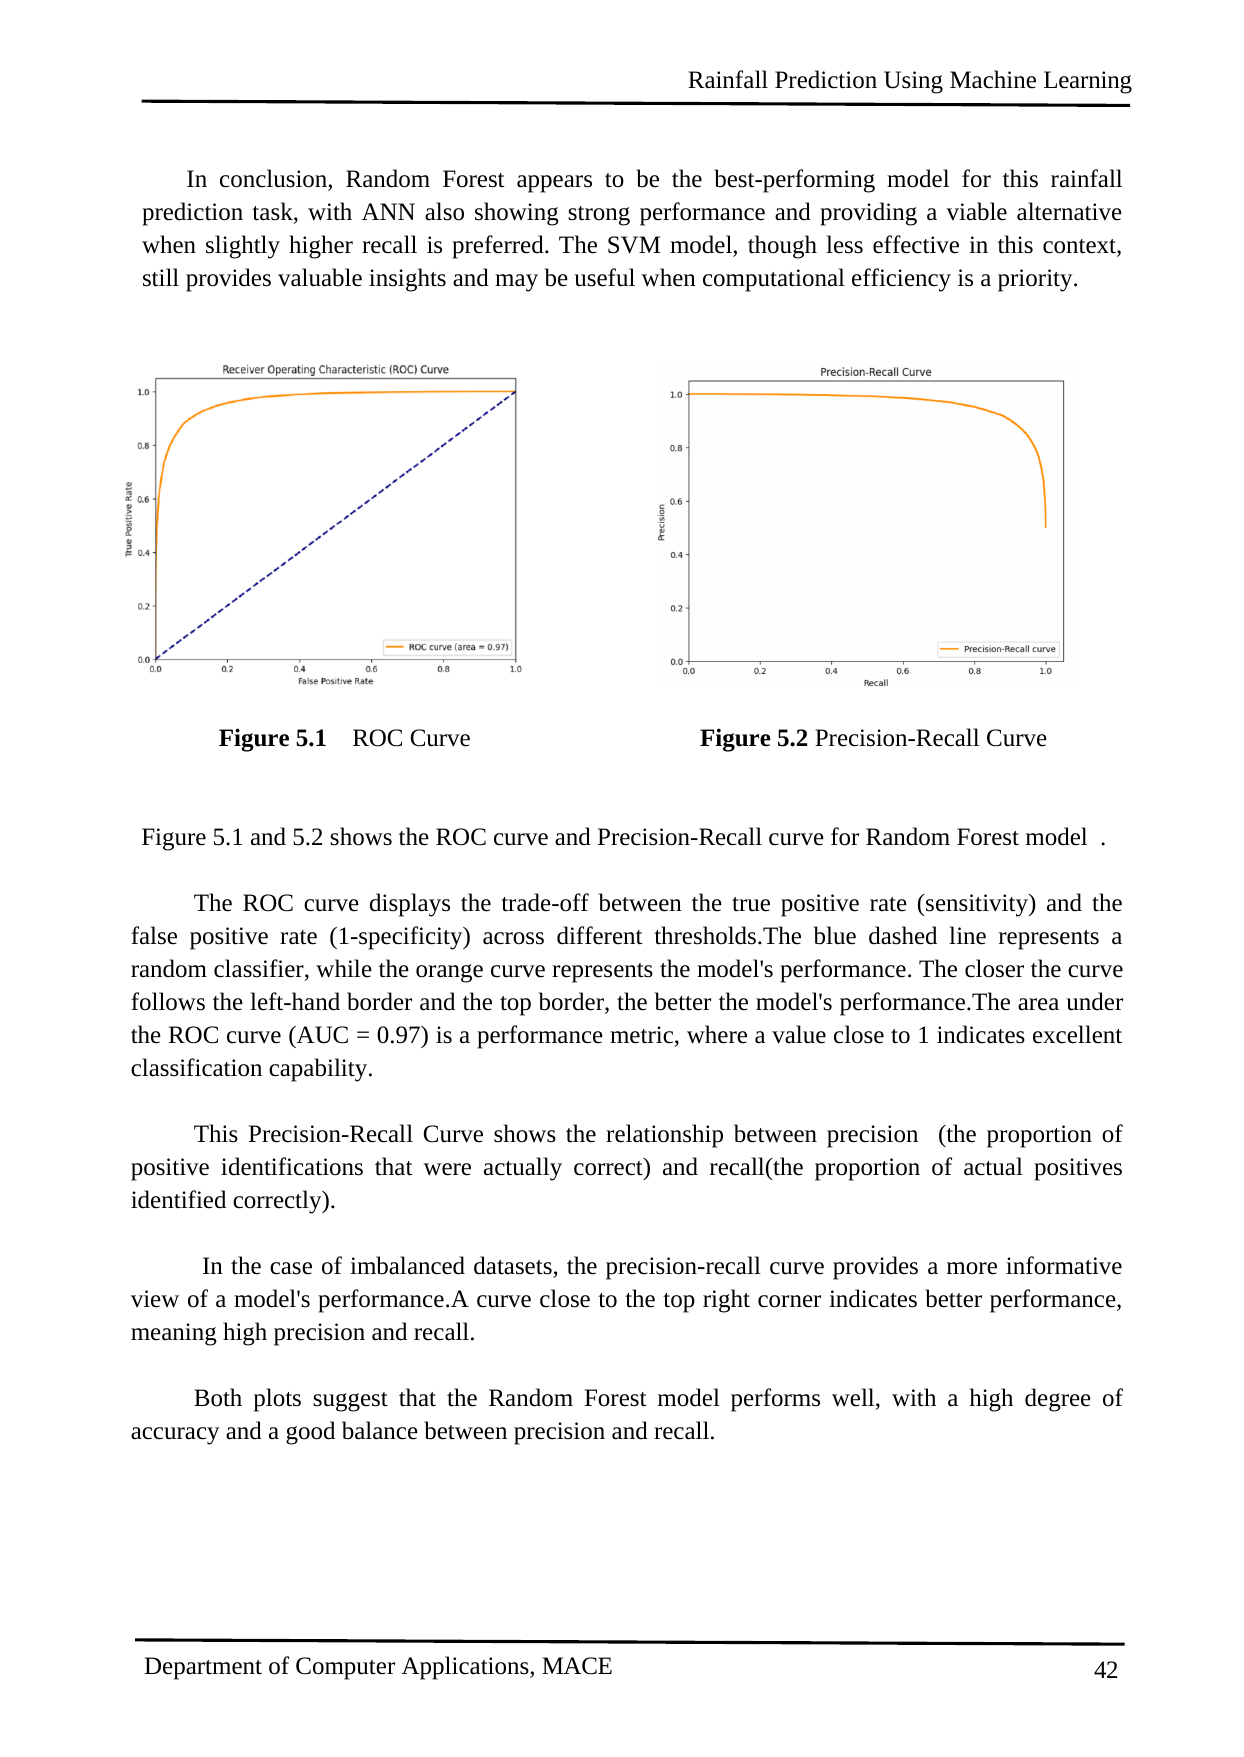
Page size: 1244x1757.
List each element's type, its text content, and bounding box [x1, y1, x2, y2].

text Figure 5.1 and 5.2 shows the ROC curve and Precision-Recall curve for Random Forest model . [131, 822, 1124, 851]
text This Precision-Recall Curve shows the relationship between precision (the proportion of positive identifications that were actually correct) and recall(the proportion of actual positives identified correctly). [131, 1119, 1124, 1214]
text The ROC curve displays the trade-off between the true positive rate (sensitivity) and the false positive rate (1-specificity) across different thresholds.The blue dashed line represents a random classifier, while the orange curve represents the model's performance. The closer the curve follows the left-hand border and the top border, the better the model's performance.The area under the ROC curve (AUC = 0.97) is a performance metric, where a value close to 1 indicates excellent classification capability. [131, 888, 1124, 1082]
picture [654, 363, 1075, 689]
text Figure 5.1 ROC Curve Figure 5.2 Precision-Recall Curve [119, 723, 1124, 752]
subtitle In conclusion, Random Forest appears to be the best-performing model for this rainfall prediction task, with ANN also showing strong performance and providing a viable alternative when slightly higher recall is preferred. The SVM model, though less effective in this context, still provides valuable insights and may be useful when computational efficiency is a priority. [142, 164, 1124, 292]
text Both plots suggest that the Random Forest model performs well, with a high degree of accuracy and a good balance between precision and recall. [131, 1383, 1124, 1445]
picture [118, 356, 529, 689]
text In the case of imbalanced datasets, the precision-recall curve provides a more informative view of a model's performance.A curve close to the top right corner indicates better performance, meaning high precision and recall. [131, 1251, 1124, 1346]
